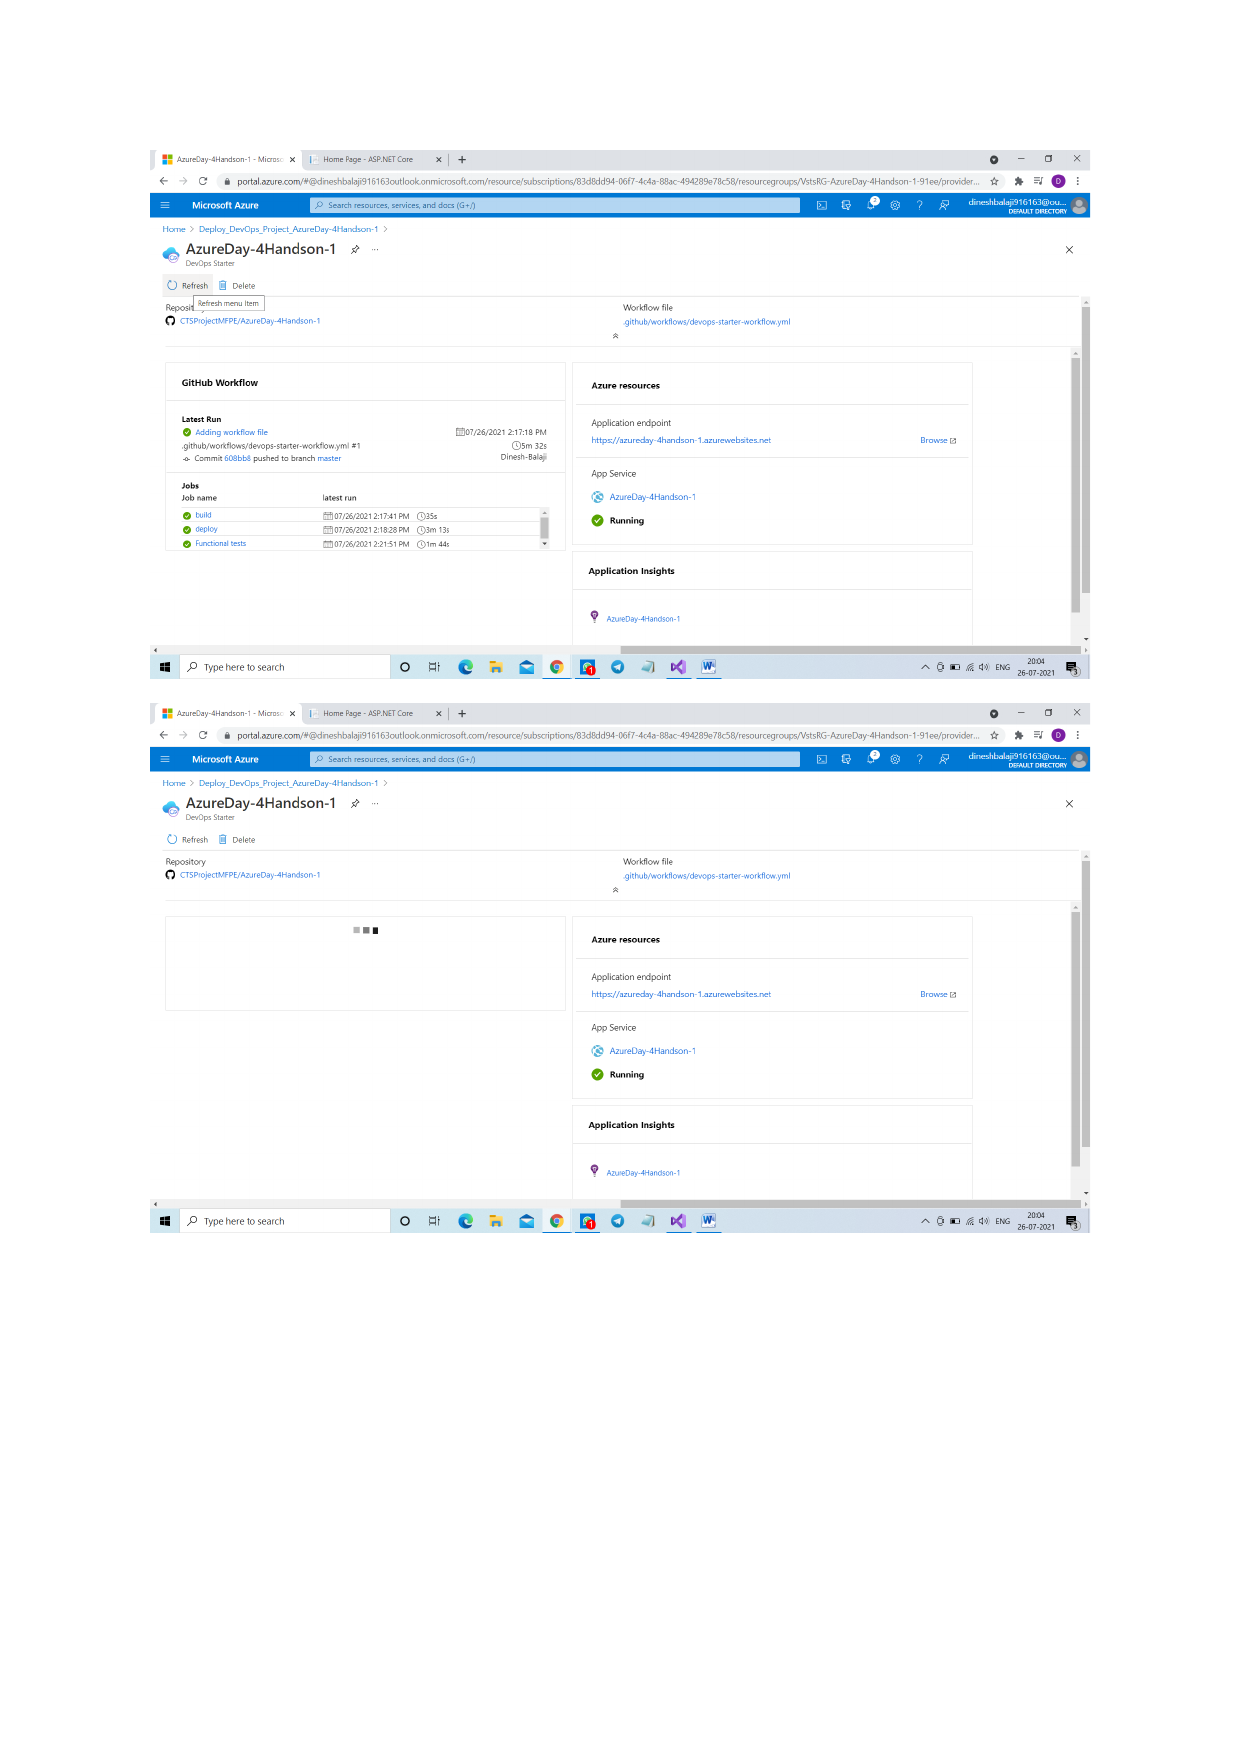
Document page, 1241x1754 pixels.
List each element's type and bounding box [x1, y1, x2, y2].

picture [150, 703, 1091, 1233]
picture [150, 150, 1091, 679]
